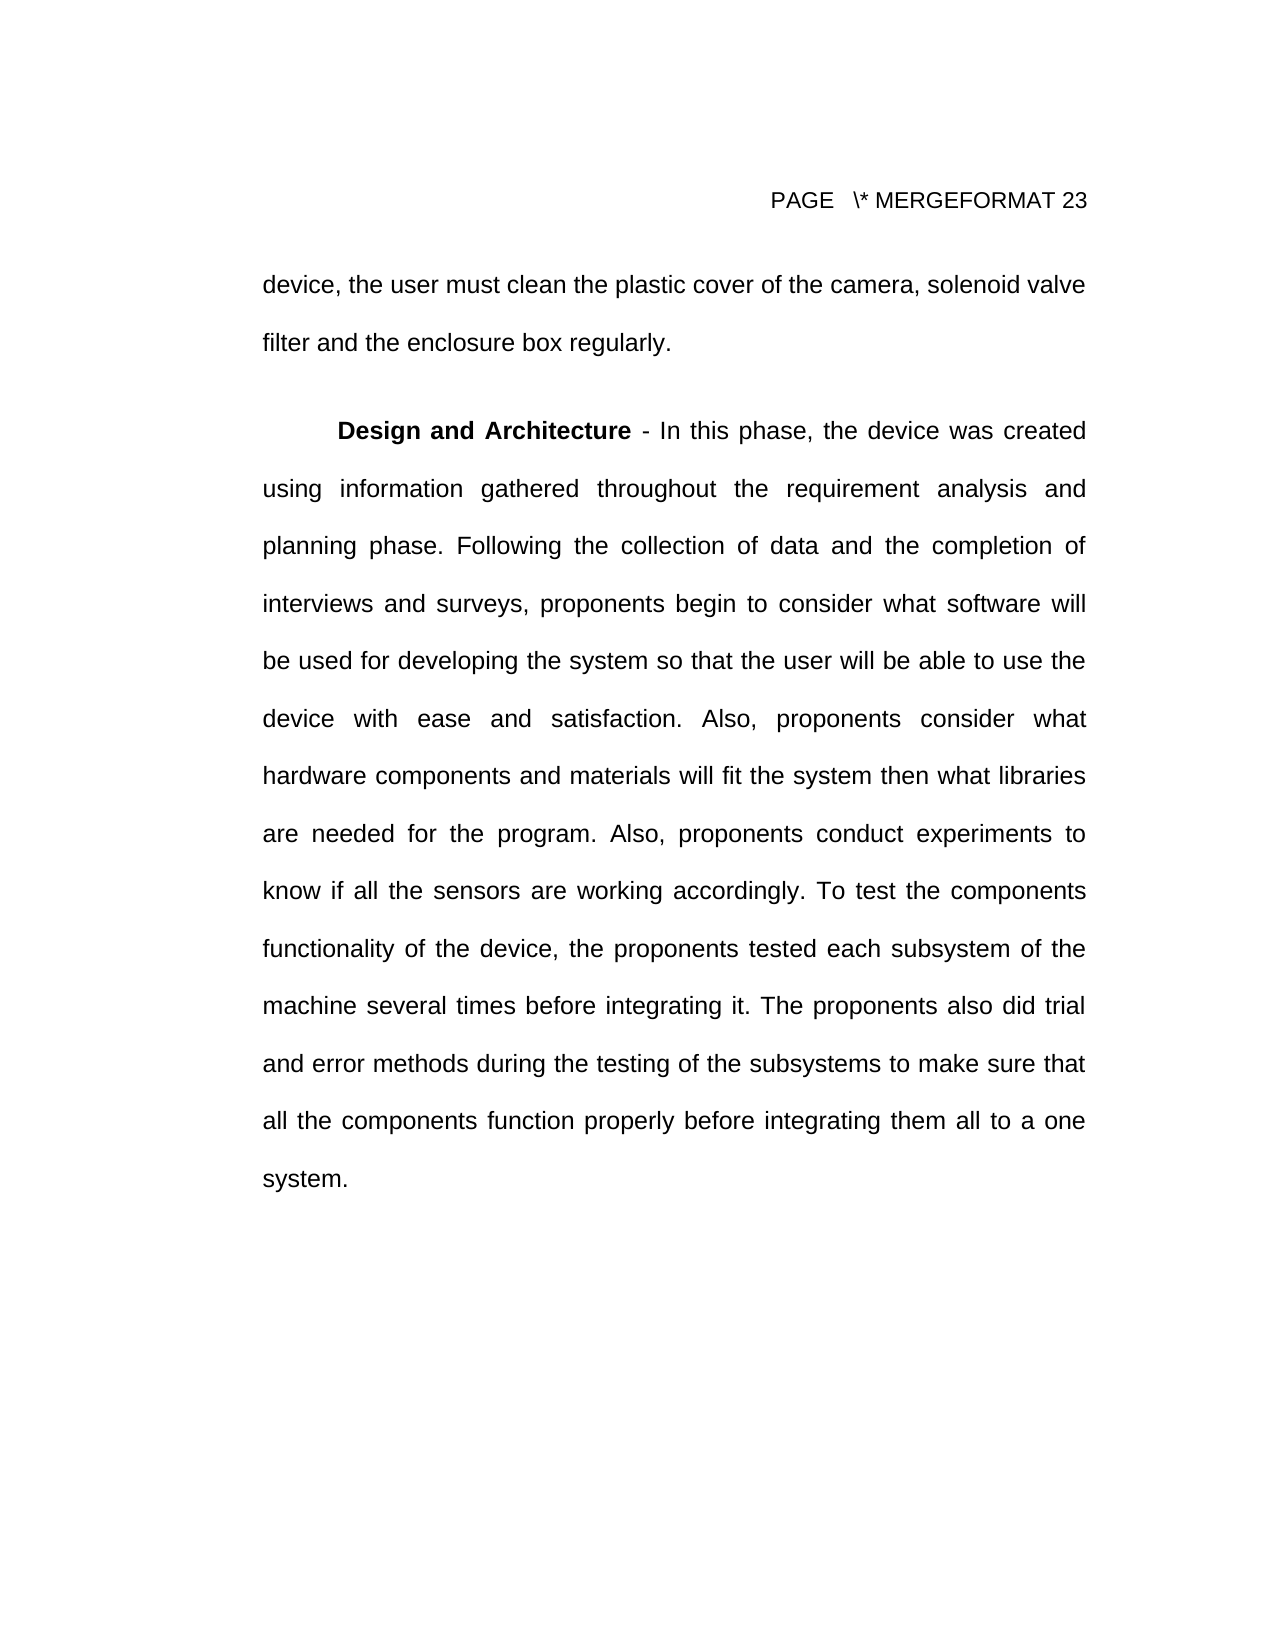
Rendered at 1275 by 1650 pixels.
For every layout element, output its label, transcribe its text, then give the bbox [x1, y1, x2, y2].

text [262, 270, 1087, 356]
text Design and Architecture - In this phase, the device was created using information gathered throughout the requirement analysis and planning phase. Following the collection of data and the completion of interviews and surveys, proponents begin to consider what software will be used for developing the system so that the user will be able to use the device with ease and satisfaction. Also, proponents consider what hardware components and materials will fit the system then what libraries are needed for the program. Also, proponents conduct experiments to know if all the sensors are working accordingly. To test the components functionality of the device, the proponents tested each subsystem of the machine several times before integrating it. The proponents also did trial and error methods during the testing of the subsystems to make sure that all the components function properly before integrating them all to a one system. [262, 416, 1087, 1192]
